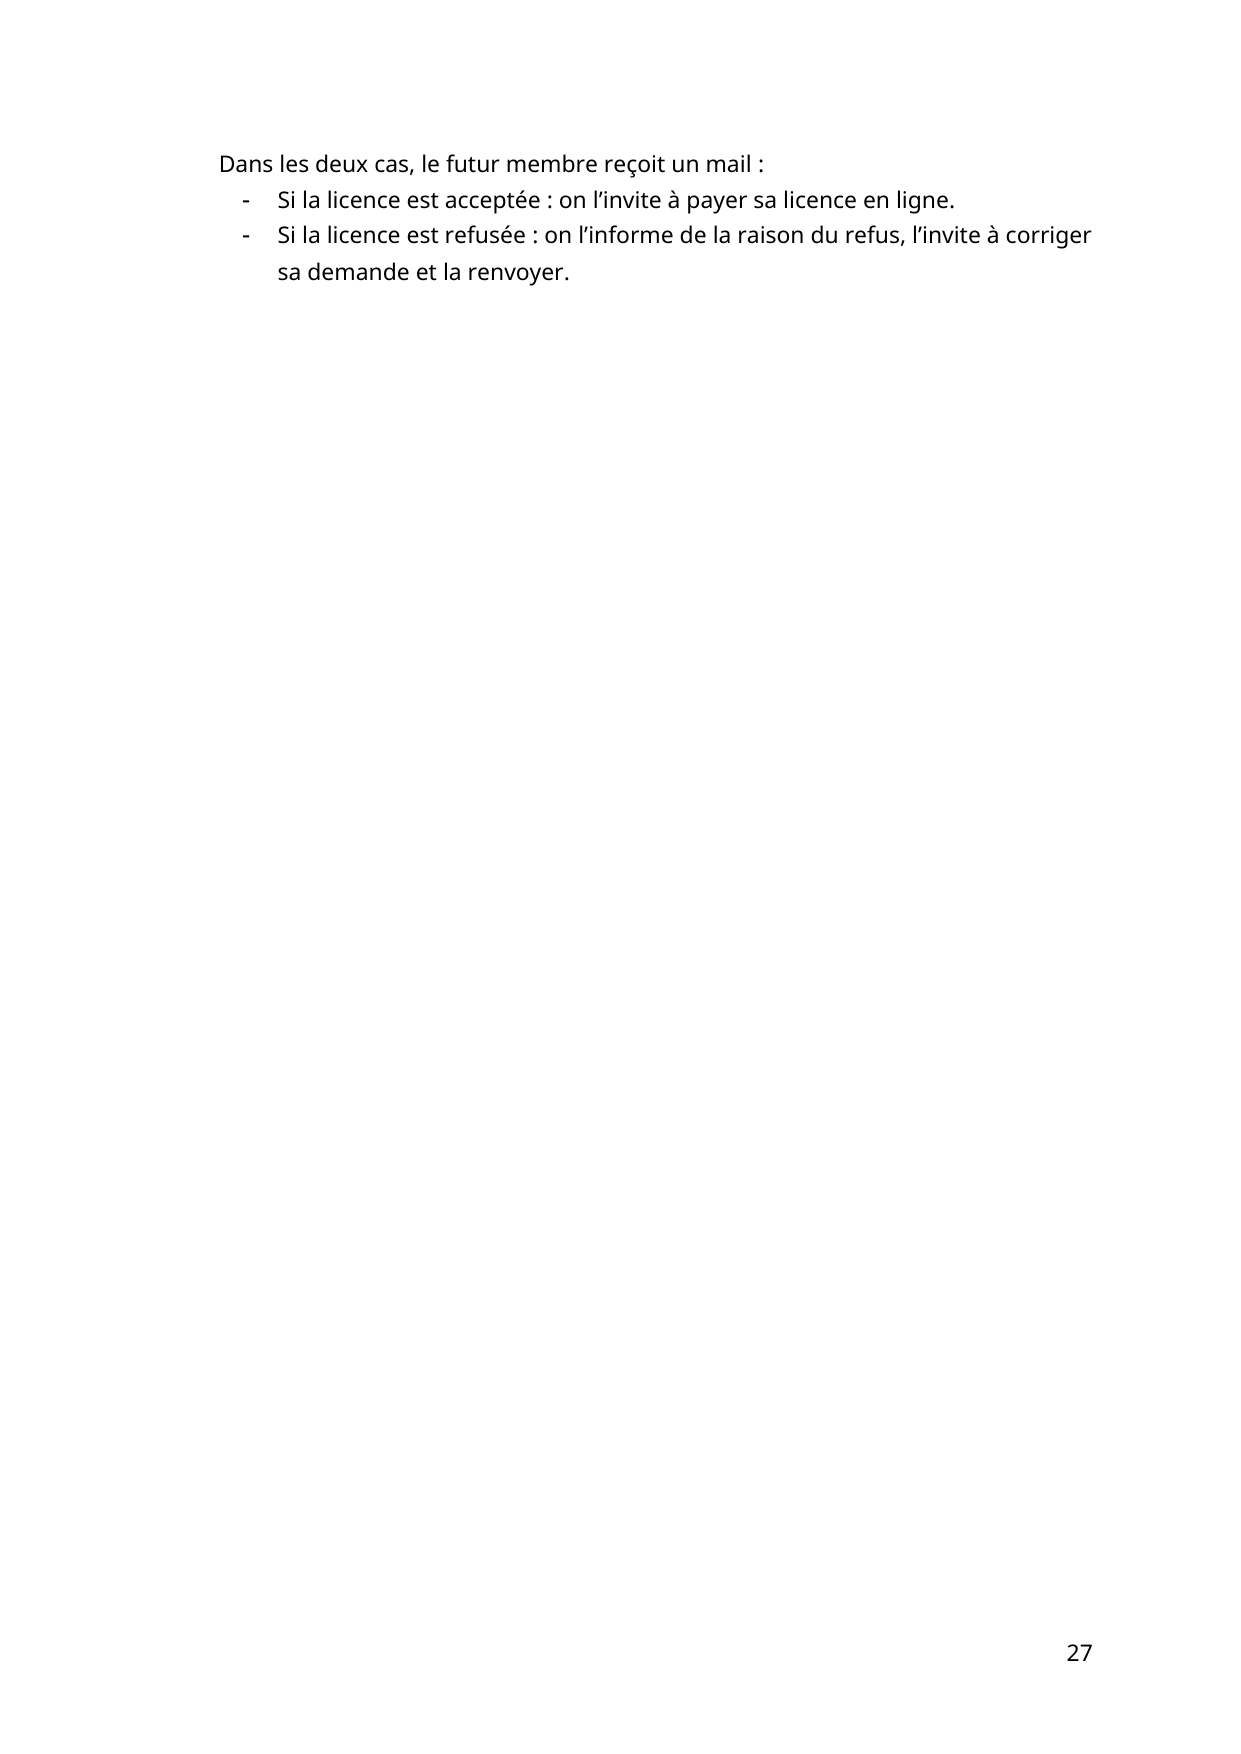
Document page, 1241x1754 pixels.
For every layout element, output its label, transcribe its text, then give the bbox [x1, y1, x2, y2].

list Si la licence est acceptée : on l’invite à payer sa licence en ligne. [242, 183, 1093, 215]
list Si la licence est refusée : on l’informe de la raison du refus, l’invite à corriger sa demande et la renvoyer. [242, 219, 1093, 287]
text Dans les deux cas, le futur membre reçoit un mail : [218, 148, 1093, 179]
